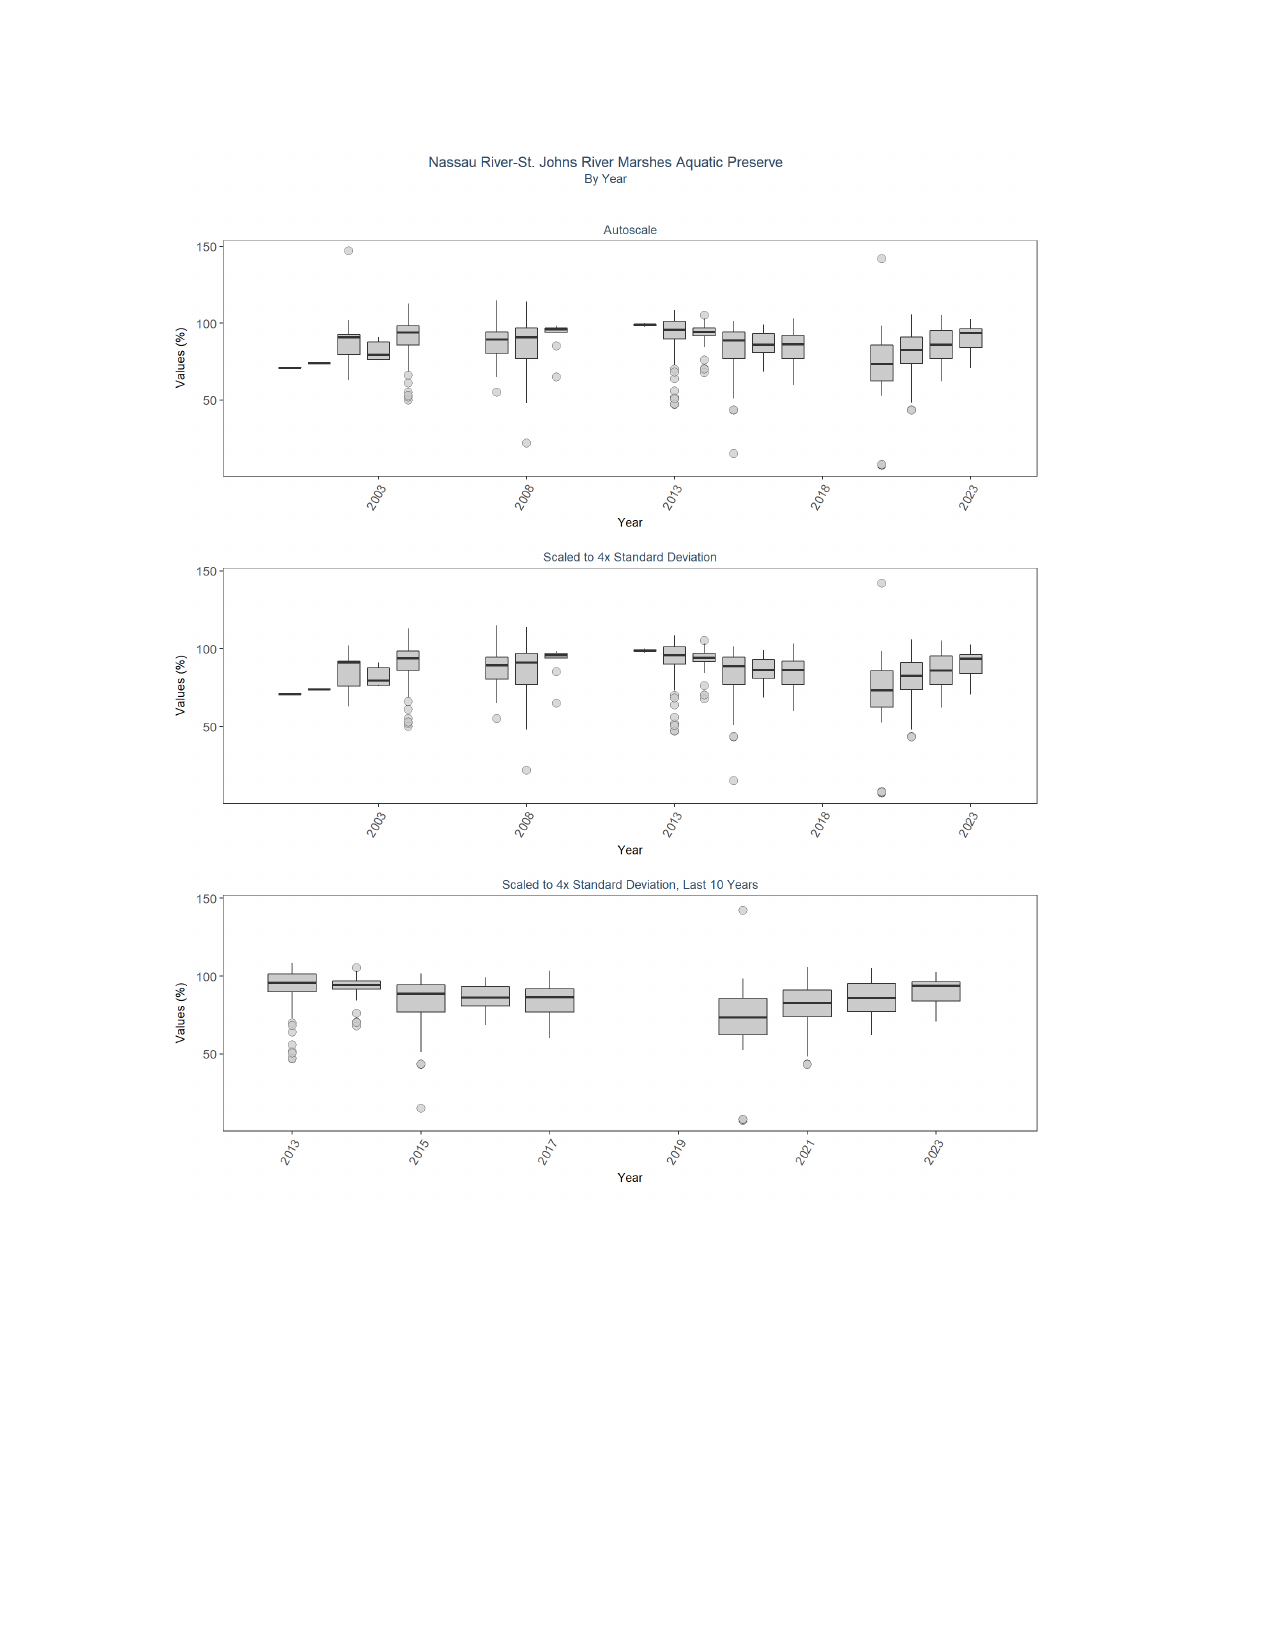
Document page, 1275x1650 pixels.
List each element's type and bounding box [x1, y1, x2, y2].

picture [168, 150, 1044, 1200]
